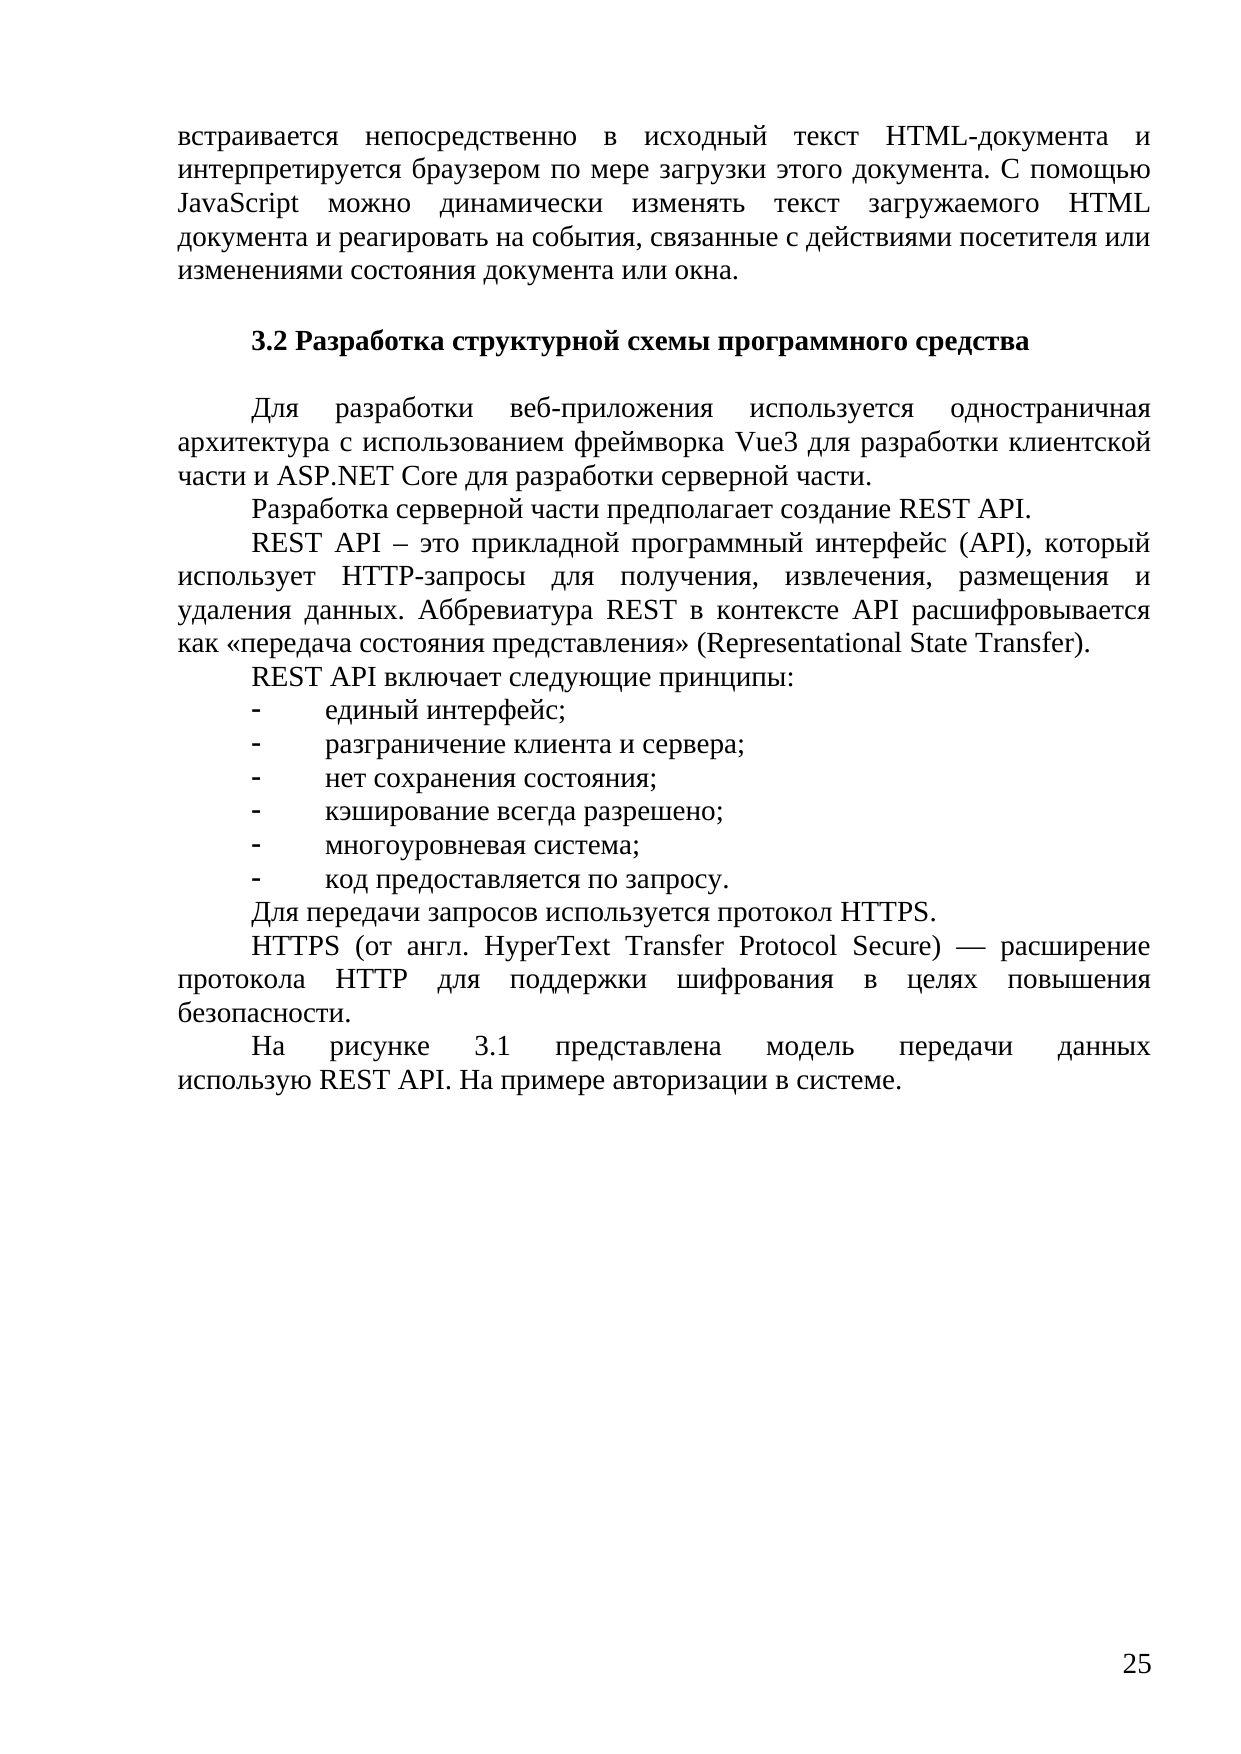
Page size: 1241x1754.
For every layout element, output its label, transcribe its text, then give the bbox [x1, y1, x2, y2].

list Для передачи запросов используется протокол HTTPS. [177, 894, 1152, 928]
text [177, 118, 1152, 286]
list единый интерфейс; [177, 692, 1152, 726]
text Разработка серверной части предполагает создание REST API. [177, 491, 1152, 525]
list На рисунке 3.1 представлена модель передачи данных использую REST API. На примере авторизации в системе. [177, 1028, 1152, 1096]
list нет сохранения состояния; [177, 760, 1152, 793]
list HTTPS (от англ. HyperText Transfer Protocol Secure) — расширение протокола HTTP для поддержки шифрования в целях повышения безопасности. [177, 928, 1152, 1028]
list многоуровневая система; [177, 827, 1152, 861]
list код предоставляется по запросу. [177, 861, 1152, 894]
text REST API – это прикладной программный интерфейс (API), который использует HTTP-запросы для получения, извлечения, размещения и удаления данных. Аббревиатура REST в контексте API расшифровывается как «передача состояния представления» (Representational State Transfer). [177, 525, 1152, 659]
list разграничение клиента и сервера; [177, 726, 1152, 760]
list кэширование всегда разрешено; [177, 793, 1152, 827]
text REST API включает следующие принципы: [177, 659, 1152, 692]
text Для разработки веб-приложения используется одностраничная архитектура с использованием фреймворка Vue3 для разработки клиентской части и ASP.NET Core для разработки серверной части. [177, 391, 1152, 491]
subtitle 3.2 Разработка структурной схемы программного средства [177, 323, 1152, 357]
